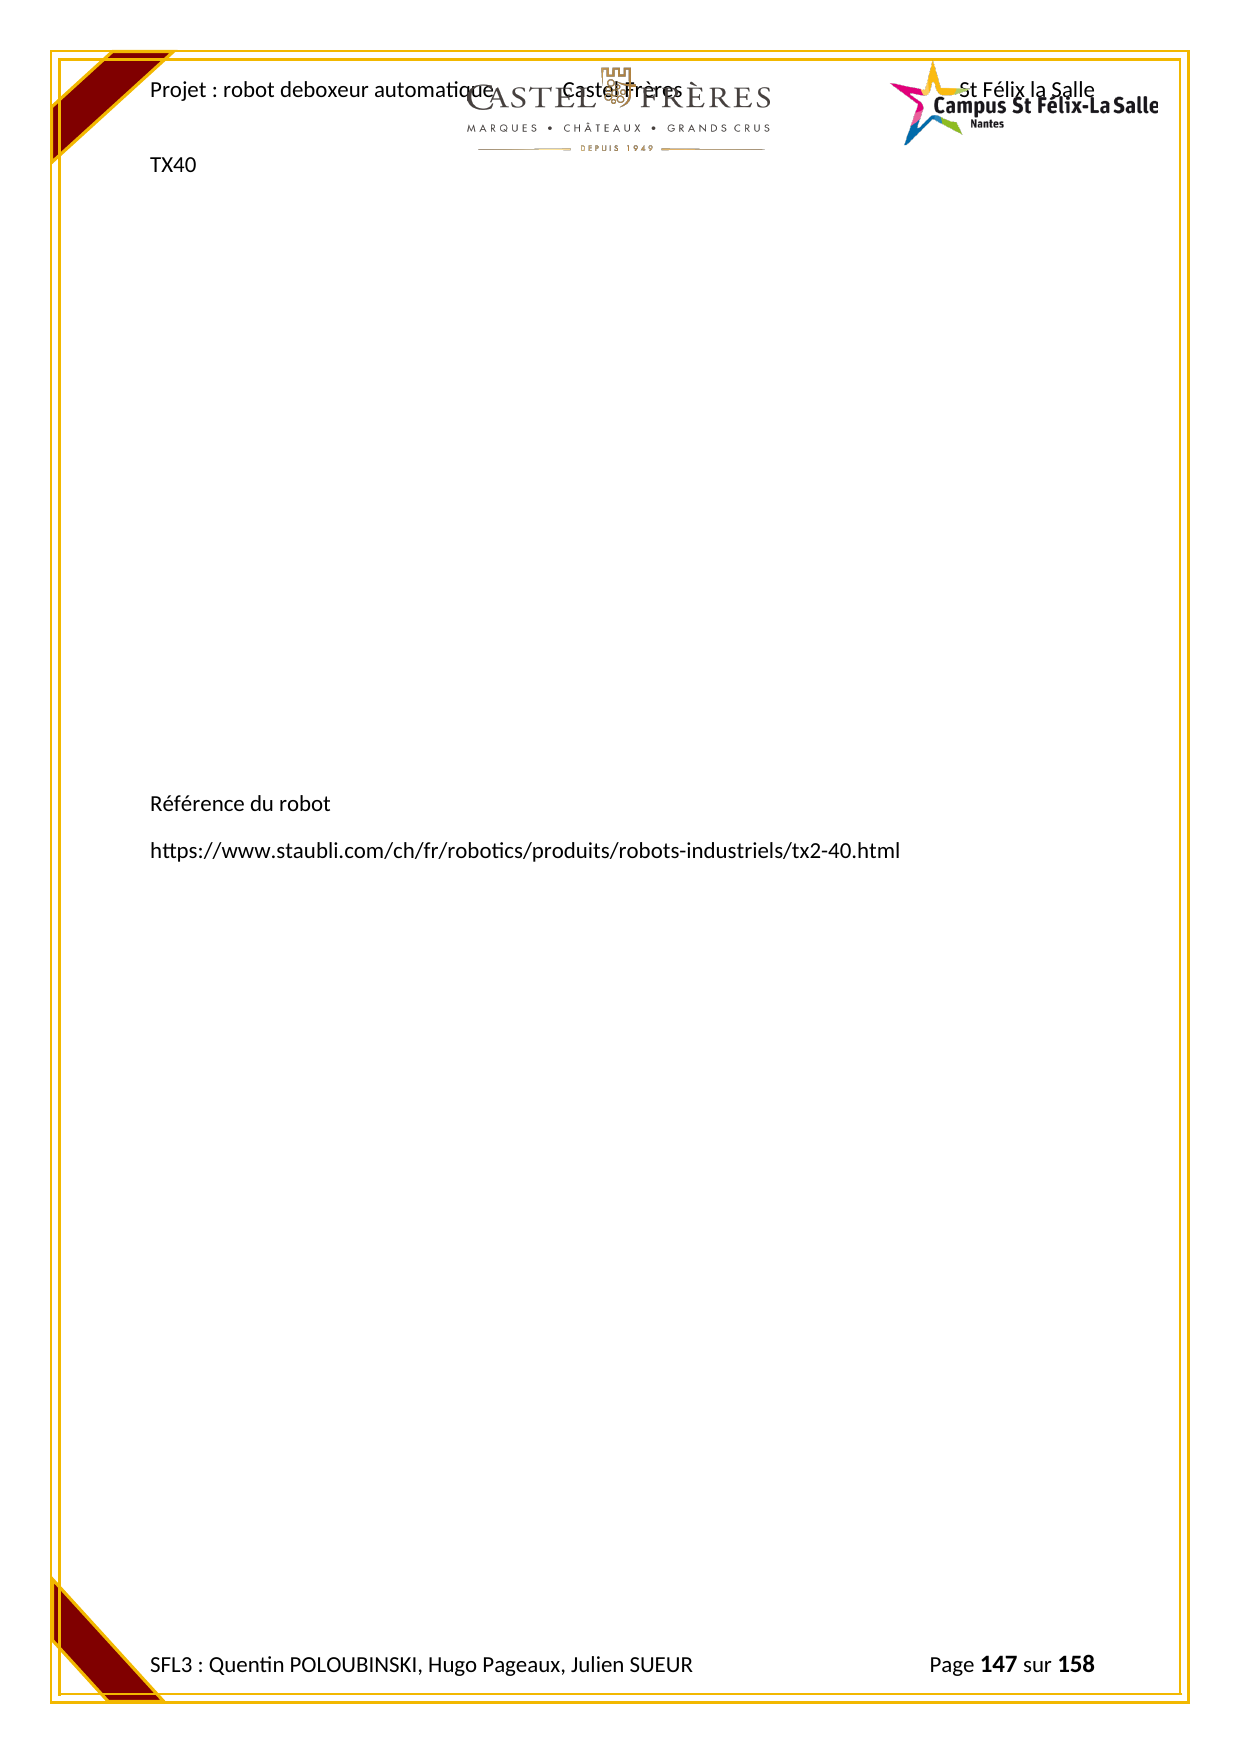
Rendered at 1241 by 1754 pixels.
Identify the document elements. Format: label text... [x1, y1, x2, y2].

text Ensuite choisir le type de robot ici le TX40 [150, 150, 1090, 208]
text https://www.staubli.com/ch/fr/robotics/produits/robots-industriels/tx2-40.html [150, 836, 1090, 864]
picture [889, 60, 1158, 145]
picture [460, 59, 773, 157]
text Référence du robot [150, 789, 1090, 818]
